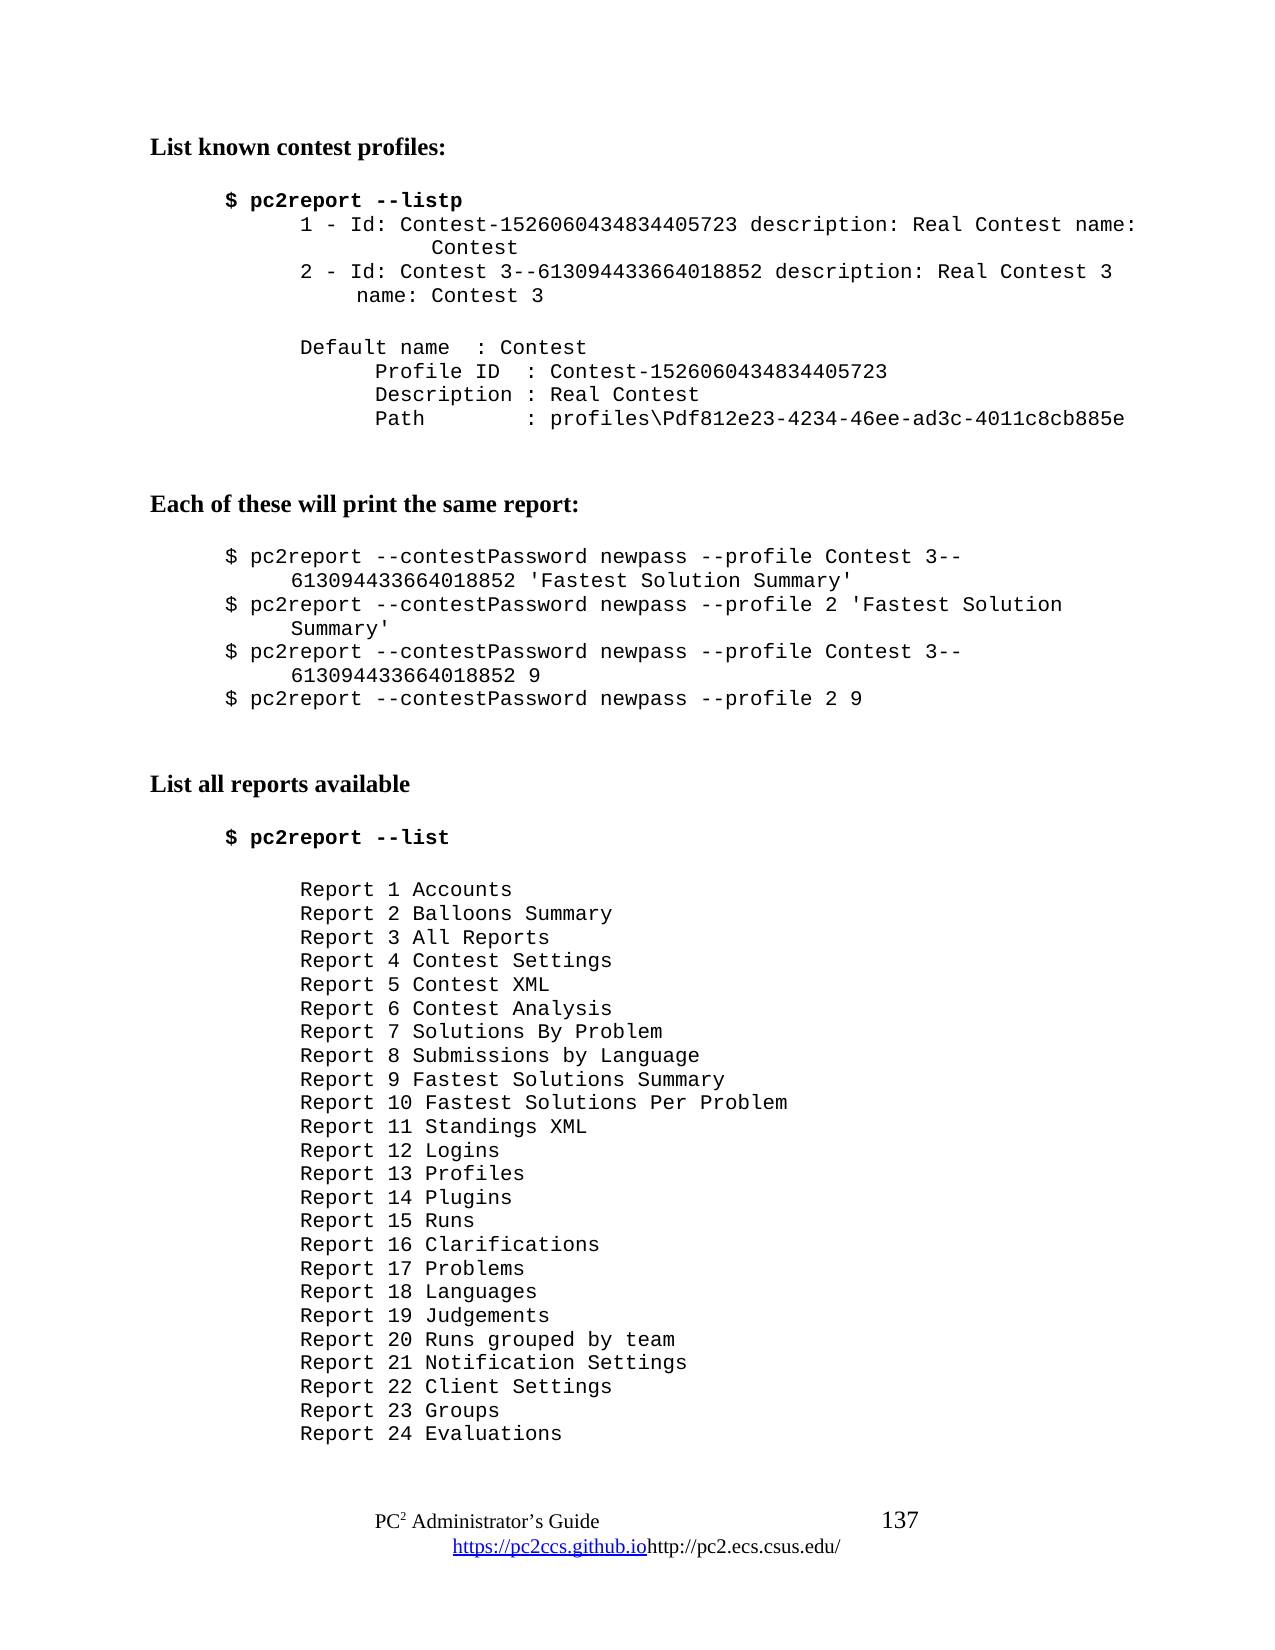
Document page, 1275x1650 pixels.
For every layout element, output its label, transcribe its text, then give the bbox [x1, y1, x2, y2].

text Each of these will print the same report: [150, 489, 1143, 518]
text 1 - Id: Contest-1526060434834405723 description: Real Contest name: Contest [300, 214, 1200, 261]
text 2 - Id: Contes3--613094433664018852 description: Real Contest 3 name: Contest 3 [300, 261, 1143, 308]
text $ pc2repo --list [150, 827, 1143, 851]
text Path : profiles\Pdf812e23-4234-46ee-ad3c-4011c8cb885e [150, 408, 1143, 432]
text $ pc2repor --listp [150, 190, 1143, 214]
text List all reports available [150, 769, 1143, 798]
text Default name : Contest [225, 337, 1143, 361]
text Profile ID : Contest-1526060434834405723 [150, 361, 1143, 384]
text Description : Real Contest [150, 384, 1143, 408]
